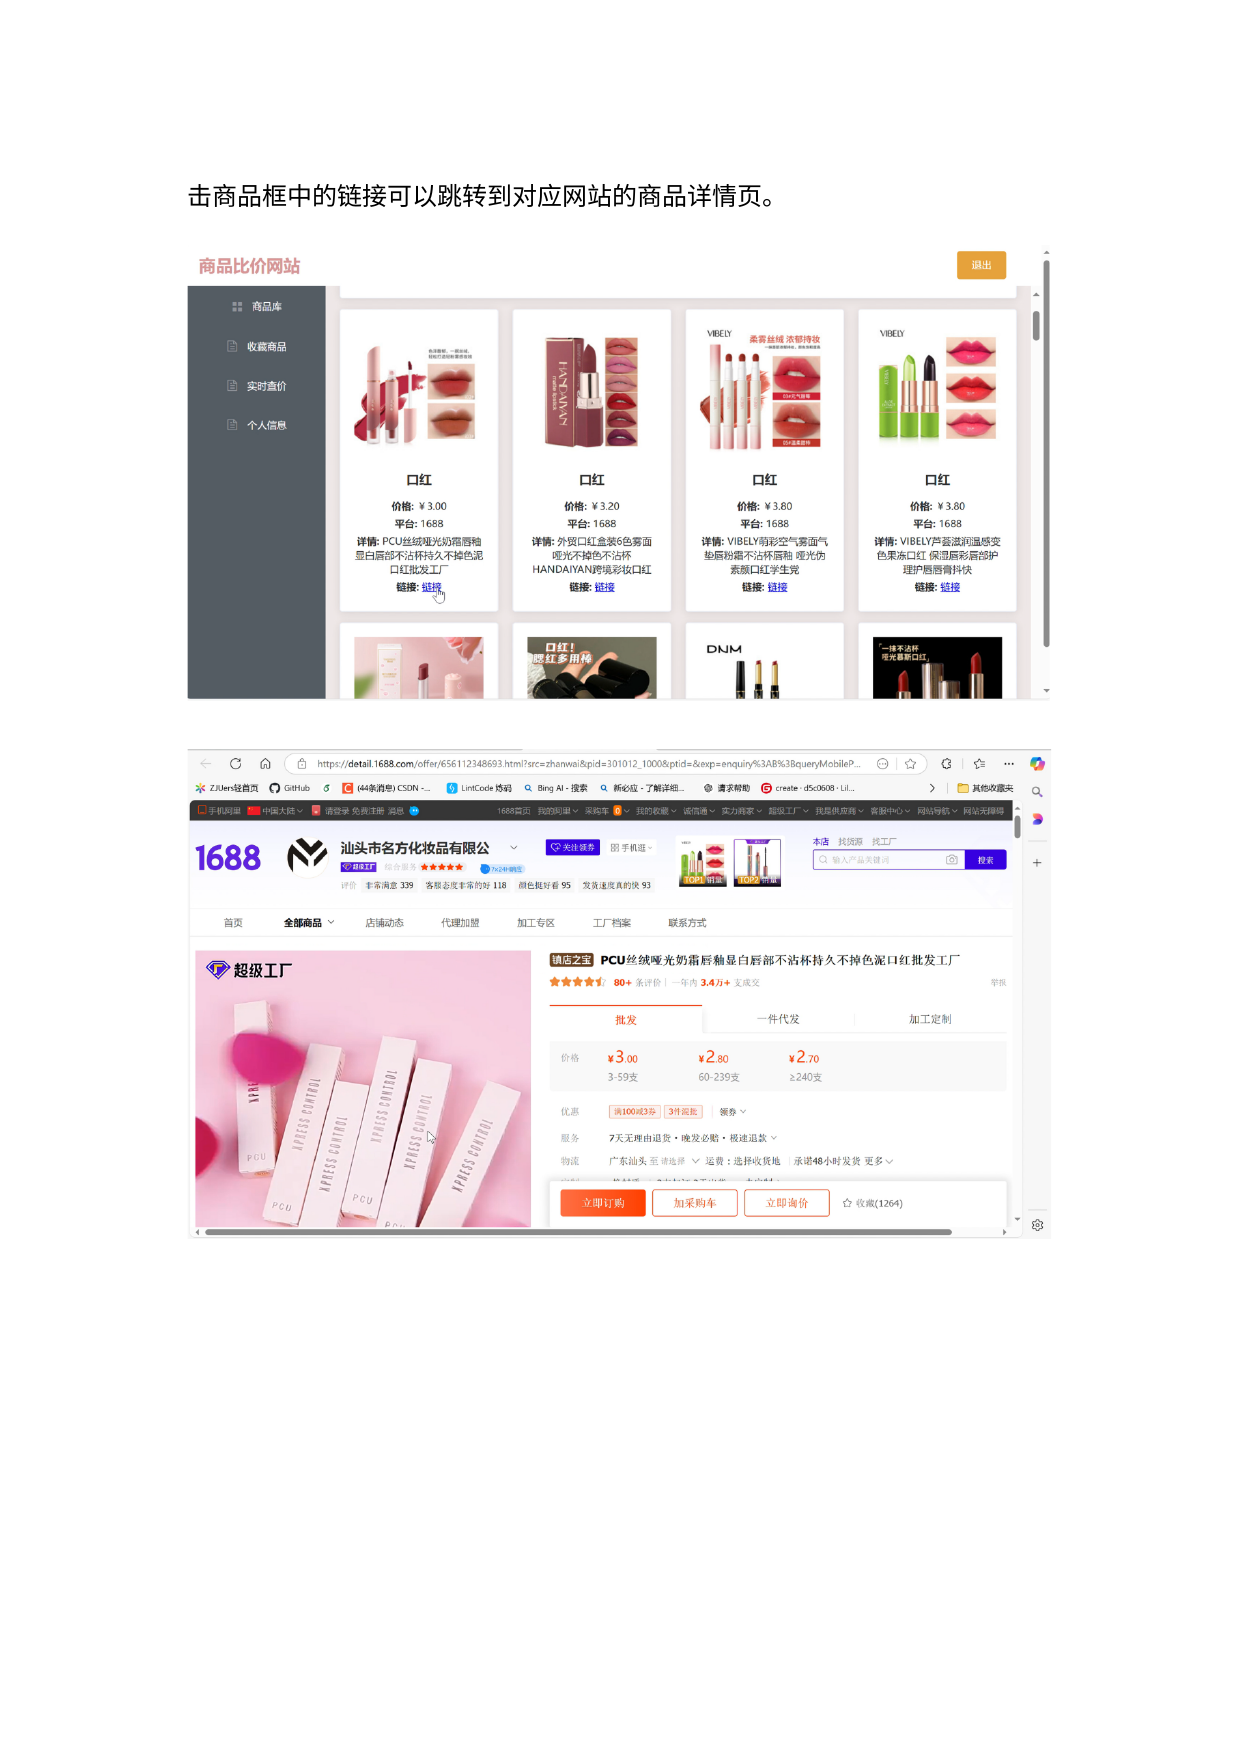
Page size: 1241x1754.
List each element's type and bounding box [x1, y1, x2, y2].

picture [187, 245, 1050, 701]
picture [187, 749, 1052, 1239]
text [187, 162, 1053, 227]
